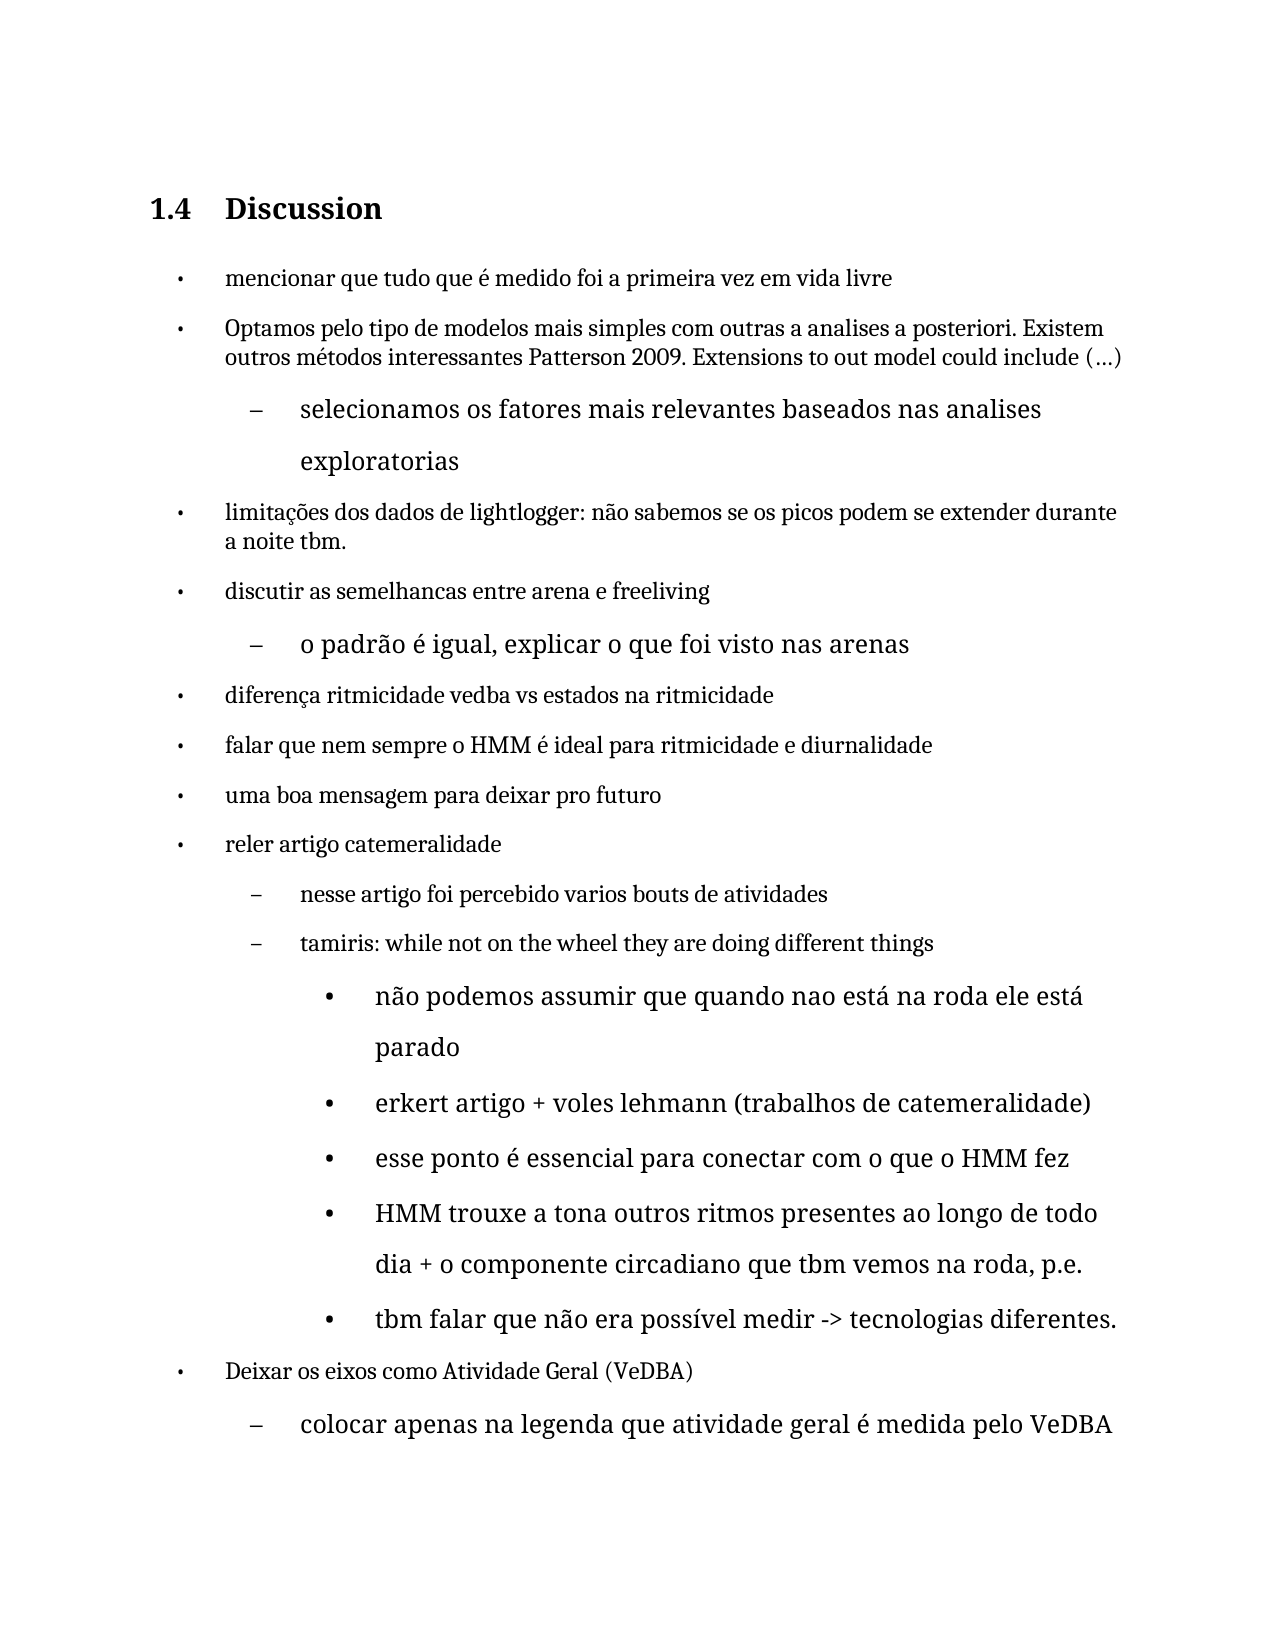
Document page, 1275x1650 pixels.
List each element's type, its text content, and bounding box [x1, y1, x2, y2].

list erkert artigo + voles lehmann (trabalhos de catemeralidade) [325, 1085, 1125, 1119]
list limitações dos dados de lightlogger: não sabemos se os picos podem se extender durante a noite tbm. [175, 498, 1125, 556]
list tbm falar que não era possível medir -> tecnologias diferentes. [325, 1302, 1125, 1336]
list diferença ritmicidade vedba vs estados na ritmicidade [175, 681, 1125, 710]
list esse ponto é essencial para conectar com o que o HMM fez [325, 1140, 1125, 1174]
list o padrão é igual, explicar o que foi visto nas arenas [250, 626, 1125, 660]
list discutir as semelhancas entre arena e freeliving [175, 577, 1125, 605]
list nesse artigo foi percebido varios bouts de atividades [250, 880, 1125, 908]
list selecionamos os fatores mais relevantes baseados nas analises exploratorias [250, 392, 1125, 477]
list não podemos assumir que quando nao está na roda ele está parado [325, 979, 1125, 1064]
list mencionar que tudo que é medido foi a primeira vez em vida livre [175, 264, 1125, 293]
subtitle 1.4 Discussion [150, 188, 1125, 228]
list falar que nem sempre o HMM é ideal para ritmicidade e diurnalidade [175, 731, 1125, 760]
list uma boa mensagem para deixar pro futuro [175, 781, 1125, 809]
list HMM trouxe a tona outros ritmos presentes ao longo de todo dia + o componente circadiano que tbm vemos na roda, p.e. [325, 1196, 1125, 1281]
list Optamos pelo tipo de modelos mais simples com outras a analises a posteriori. Existem outros métodos interessantes Patterson 2009. Extensions to out model could include (…) [175, 314, 1125, 371]
list colocar apenas na legenda que atividade geral é medida pelo VeDBA [250, 1407, 1125, 1441]
list tamiris: while not on the wheel they are doing different things [250, 929, 1125, 958]
list Deixar os eixos como Atividade Geral (VeDBA) [175, 1357, 1125, 1386]
list reler artigo catemeralidade [175, 830, 1125, 859]
